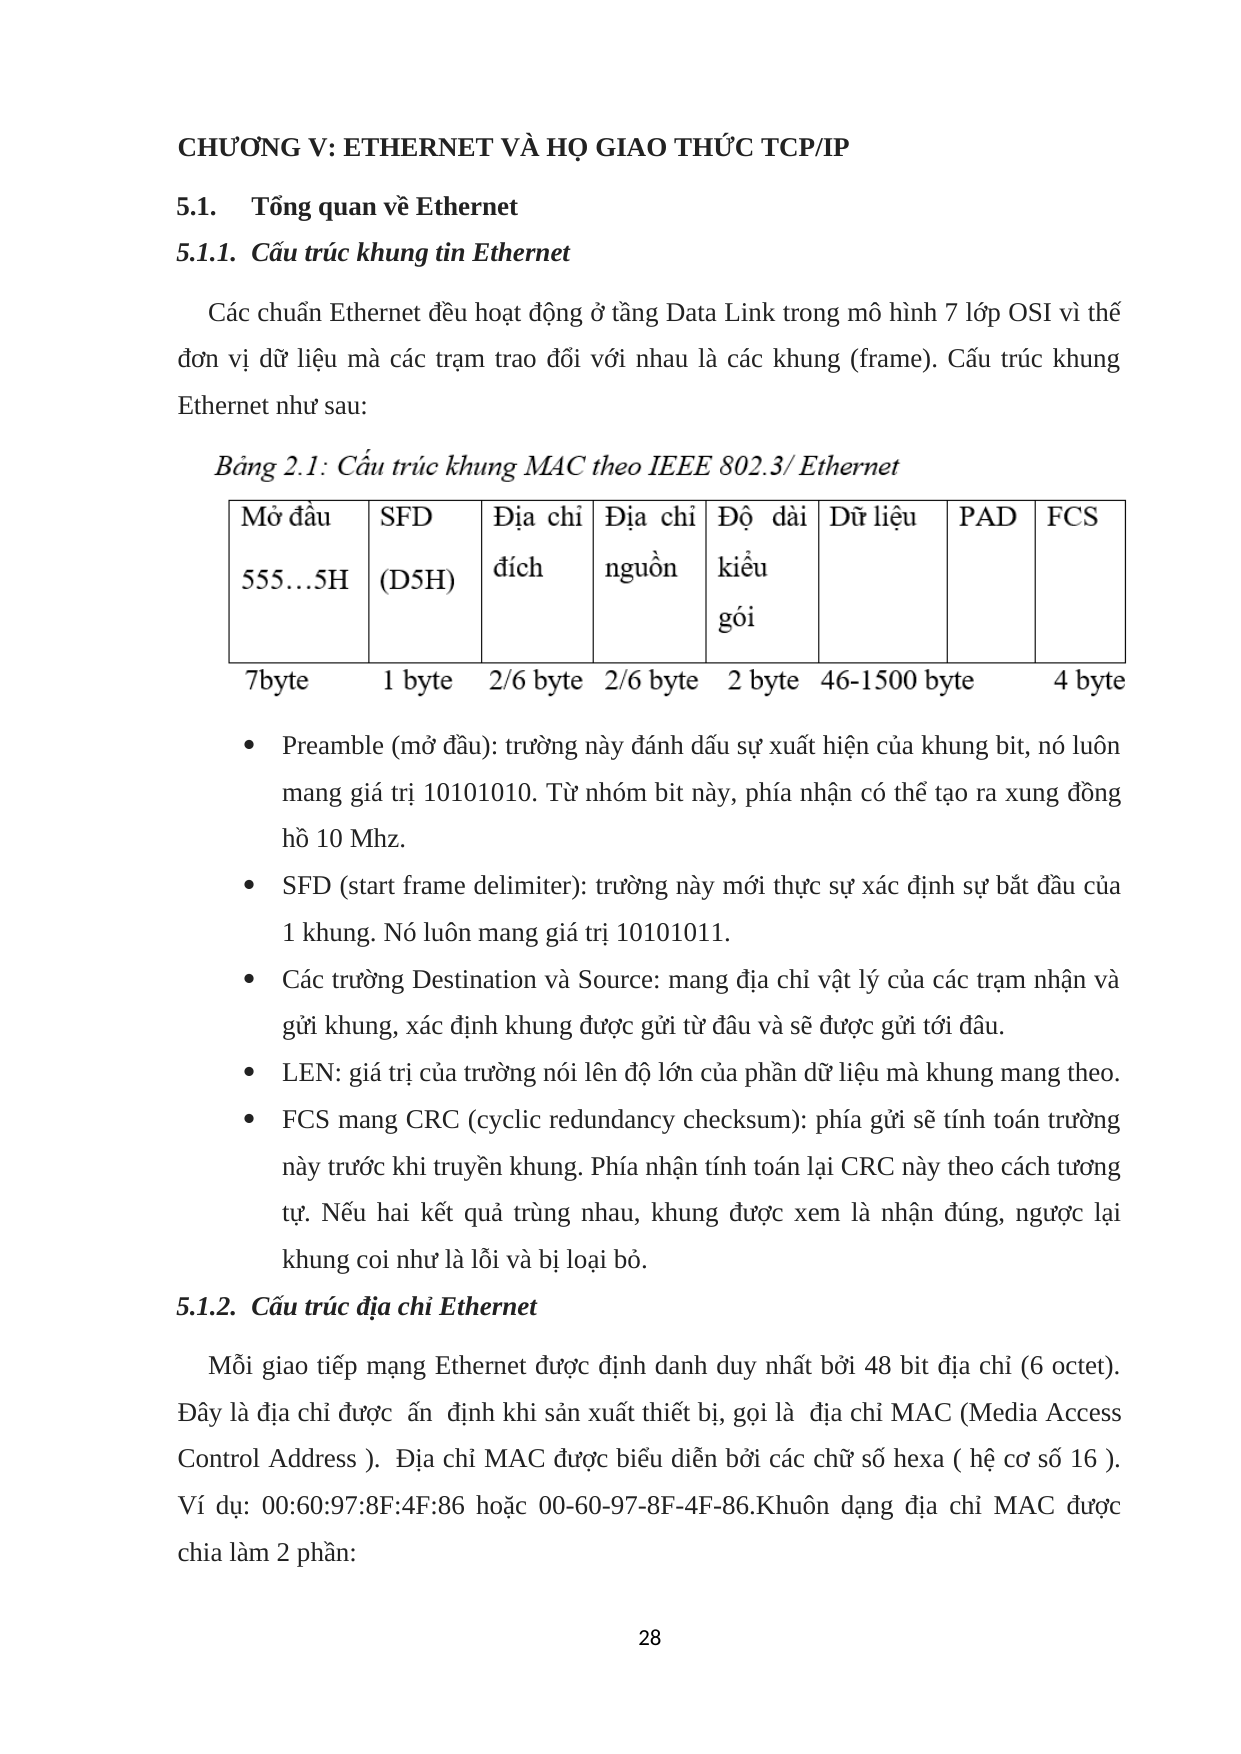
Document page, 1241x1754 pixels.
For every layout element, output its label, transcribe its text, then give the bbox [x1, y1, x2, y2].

list SFD (start frame delimiter): trường này mới thực sự xác định sự bắt đầu của 1 khung. Nó luôn mang giá trị 10101011. [244, 869, 1122, 947]
list Preamble (mở đầu): trường này đánh dấu sự xuất hiện của khung bit, nó luôn mang giá trị 10101010. Từ nhóm bit này, phía nhận có thể tạo ra xung đồng hồ 10 Mhz. [244, 729, 1122, 854]
picture [206, 448, 1152, 703]
list FCS mang CRC (cyclic redundancy checksum): phía gửi sẽ tính toán trường này trước khi truyền khung. Phía nhận tính toán lại CRC này theo cách tương tự. Nếu hai kết quả trùng nhau, khung được xem là nhận đúng, ngược lại khung coi như là lỗi và bị loại bỏ. [244, 1103, 1122, 1274]
text CHƯƠNG V: ETHERNET VÀ HỌ GIAO THỨC TCP/IP [177, 131, 1122, 162]
list LEN: giá trị của trường nói lên độ lớn của phần dữ liệu mà khung mang theo. [244, 1056, 1122, 1087]
list Cấu trúc địa chỉ Ethernet [176, 1290, 1122, 1321]
list Cấu trúc khung tin Ethernet [176, 236, 1122, 268]
list Các trường Destination và Source: mang địa chỉ vật lý của các trạm nhận và gửi khung, xác định khung được gửi từ đâu và sẽ được gửi tới đâu. [244, 963, 1122, 1041]
text Mỗi giao tiếp mạng Ethernet được định danh duy nhất bởi 48 bit địa chỉ (6 octet). Đây là địa chỉ được ấn định khi sản xuất thiết bị, gọi là địa chỉ MAC (Media Access Control Address ). Địa chỉ MAC được biểu diễn bởi các chữ số hexa ( hệ cơ số 16 ). Ví dụ: 00:60:97:8F:4F:86 hoặc 00-60-97-8F-4F-86.Khuôn dạng địa chỉ MAC được chia làm 2 phần: [177, 1349, 1122, 1567]
list Tổng quan về Ethernet [176, 190, 1122, 221]
text Các chuẩn Ethernet đều hoạt động ở tầng Data Link trong mô hình 7 lớp OSI vì thế đơn vị dữ liệu mà các trạm trao đổi với nhau là các khung (frame). Cấu trúc khung Ethernet như sau: [177, 296, 1122, 420]
